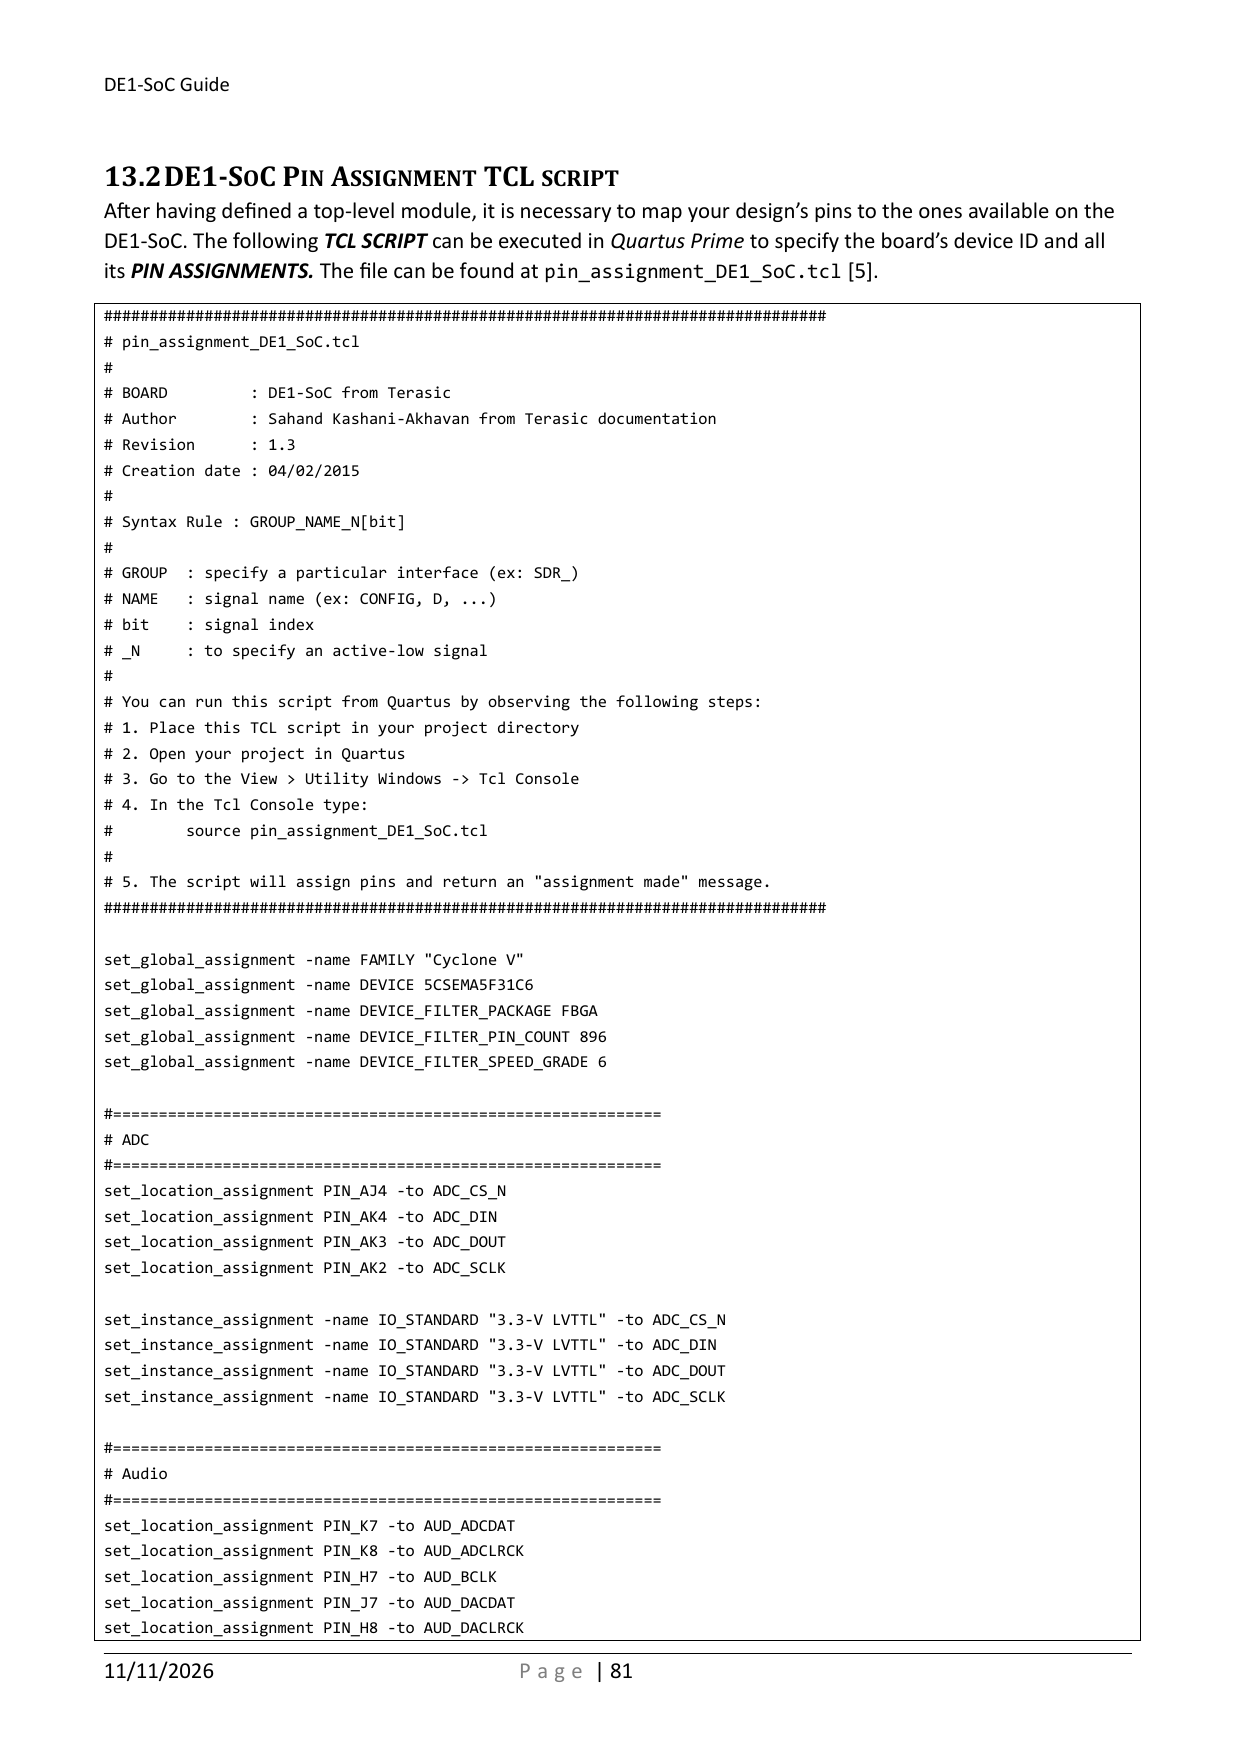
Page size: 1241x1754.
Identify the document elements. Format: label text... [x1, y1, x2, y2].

text set_instance_assignment -name IO_STANDARD "3.3-V LVTTL" -to ADC_DIN [95, 1332, 1140, 1355]
text # Revision : 1.3 [95, 432, 1140, 454]
text # BOARD : DE1-SoC from Terasic [95, 381, 1140, 403]
text After having defined a top-level module, it is necessary to map your design’s pins to the ones available on the DE1-SoC. The following TCL script can be executed in Quartus Prime to specify the board’s device ID and all its pin assignments. The file can be found at pin_assignment_DE1_SoC.tcl . [103, 196, 1132, 284]
text # [95, 663, 1140, 686]
text set_global_assignment -name DEVICE_FILTER_SPEED_GRADE 6 [95, 1049, 1140, 1072]
text # 2. Open your project in Quartus [95, 741, 1140, 763]
text # Audio [95, 1461, 1140, 1484]
text set_global_assignment -name DEVICE_FILTER_PIN_COUNT 896 [95, 1024, 1140, 1046]
text # Creation date : 04/02/2015 [95, 458, 1140, 480]
text # bit : signal index [95, 612, 1140, 635]
text #============================================================ [95, 1152, 1140, 1175]
text set_global_assignment -name FAMILY "Cyclone V" [95, 947, 1140, 969]
text #============================================================ [95, 1435, 1140, 1458]
text # 3. Go to the View > Utility Windows -> Tcl Console [95, 766, 1140, 789]
text #============================================================ [95, 1487, 1140, 1509]
text # _N : to specify an active-low signal [95, 638, 1140, 660]
text # NAME : signal name (ex: CONFIG, D, ...) [95, 586, 1140, 609]
text # [95, 844, 1140, 866]
text # [95, 483, 1140, 506]
text ############################################################################### [95, 895, 1140, 918]
text # 5. The script will assign pins and return an "assignment made" message. [95, 869, 1140, 892]
text set_location_assignment PIN_AJ4 -to ADC_CS_N [95, 1178, 1140, 1201]
text # [95, 535, 1140, 557]
text # 4. In the Tcl Console type: [95, 792, 1140, 815]
text set_global_assignment -name DEVICE_FILTER_PACKAGE FBGA [95, 998, 1140, 1021]
text # source pin_assignment_DE1_SoC.tcl [95, 818, 1140, 841]
text set_instance_assignment -name IO_STANDARD "3.3-V LVTTL" -to ADC_SCLK [95, 1384, 1140, 1407]
text set_location_assignment PIN_AK2 -to ADC_SCLK [95, 1255, 1140, 1278]
text set_location_assignment PIN_K8 -to AUD_ADCLRCK [95, 1538, 1140, 1561]
text ############################################################################### [95, 304, 1140, 326]
text set_location_assignment PIN_AK4 -to ADC_DIN [95, 1204, 1140, 1226]
text set_location_assignment PIN_J7 -to AUD_DACDAT [95, 1590, 1140, 1612]
text # 1. Place this TCL script in your project directory [95, 715, 1140, 738]
text set_instance_assignment -name IO_STANDARD "3.3-V LVTTL" -to ADC_CS_N [95, 1307, 1140, 1329]
text set_location_assignment PIN_H7 -to AUD_BCLK [95, 1564, 1140, 1587]
text set_instance_assignment -name IO_STANDARD "3.3-V LVTTL" -to ADC_DOUT [95, 1358, 1140, 1381]
text set_location_assignment PIN_K7 -to AUD_ADCDAT [95, 1513, 1140, 1535]
subtitle DE1-SoC Pin Assignment TCL script [103, 159, 1132, 193]
text set_location_assignment PIN_AK3 -to ADC_DOUT [95, 1229, 1140, 1252]
text # You can run this script from Quartus by observing the following steps: [95, 689, 1140, 712]
text # ADC [95, 1127, 1140, 1149]
text #============================================================ [95, 1101, 1140, 1123]
text set_location_assignment PIN_H8 -to AUD_DACLRCK [95, 1616, 1140, 1640]
text # GROUP : specify a particular interface (ex: SDR_) [95, 561, 1140, 583]
text # Syntax Rule : GROUP_NAME_N[bit] [95, 509, 1140, 532]
text # [95, 355, 1140, 377]
text # pin_assignment_DE1_SoC.tcl [95, 329, 1140, 352]
text # Author : Sahand Kashani-Akhavan from Terasic documentation [95, 406, 1140, 429]
text set_global_assignment -name DEVICE 5CSEMA5F31C6 [95, 972, 1140, 995]
